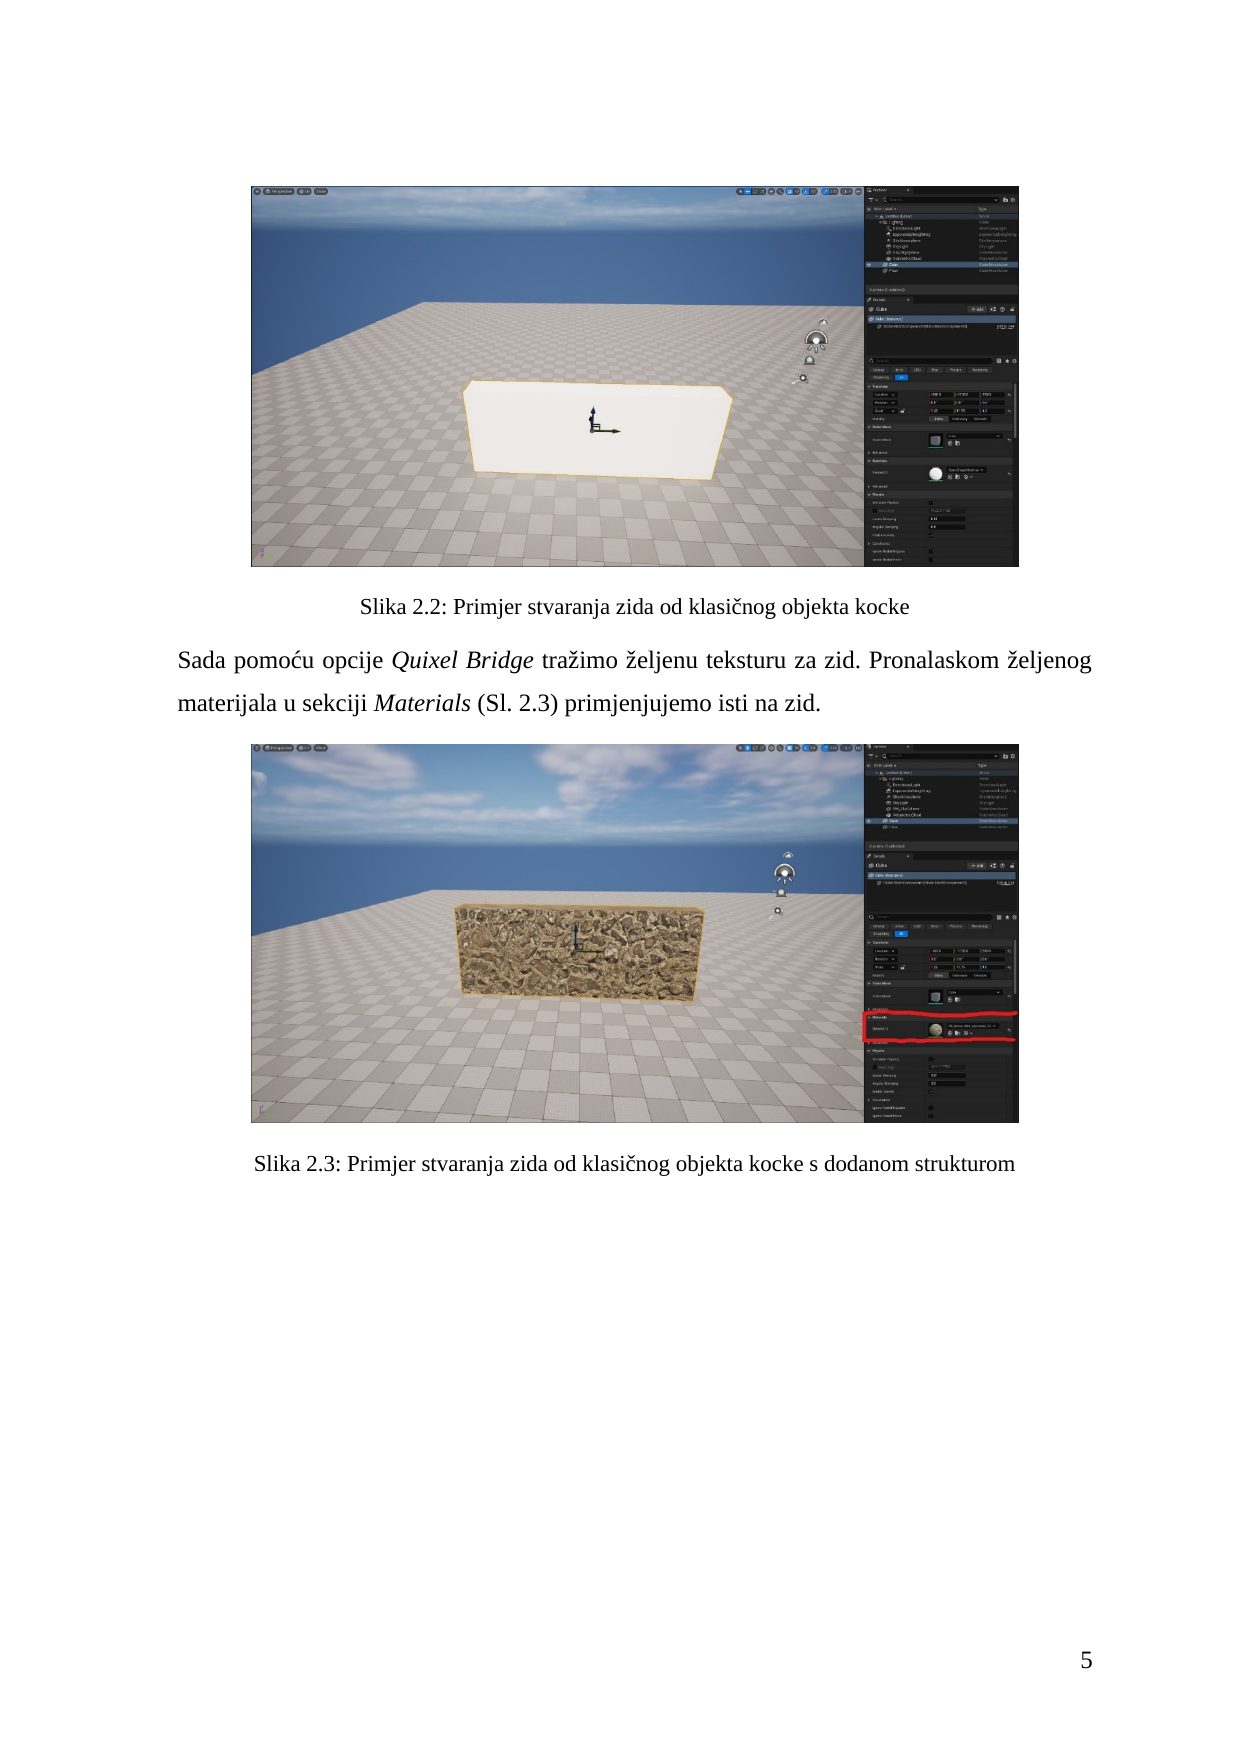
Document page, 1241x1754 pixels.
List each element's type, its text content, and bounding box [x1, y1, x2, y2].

text Slika 2.2: Primjer stvaranja zida od klasičnog objekta kocke [177, 593, 1092, 620]
text Sada pomoću opcije Quixel Bridge tražimo željenu teksturu za zid. Pronalaskom željenog materijala u sekciji Materials (Sl. 2.3) primjenjujemo isti na zid. [177, 645, 1092, 717]
picture [251, 744, 1019, 1123]
picture [251, 186, 1019, 567]
text Slika 2.3: Primjer stvaranja zida od klasičnog objekta kocke s dodanom strukturom [177, 1150, 1092, 1176]
